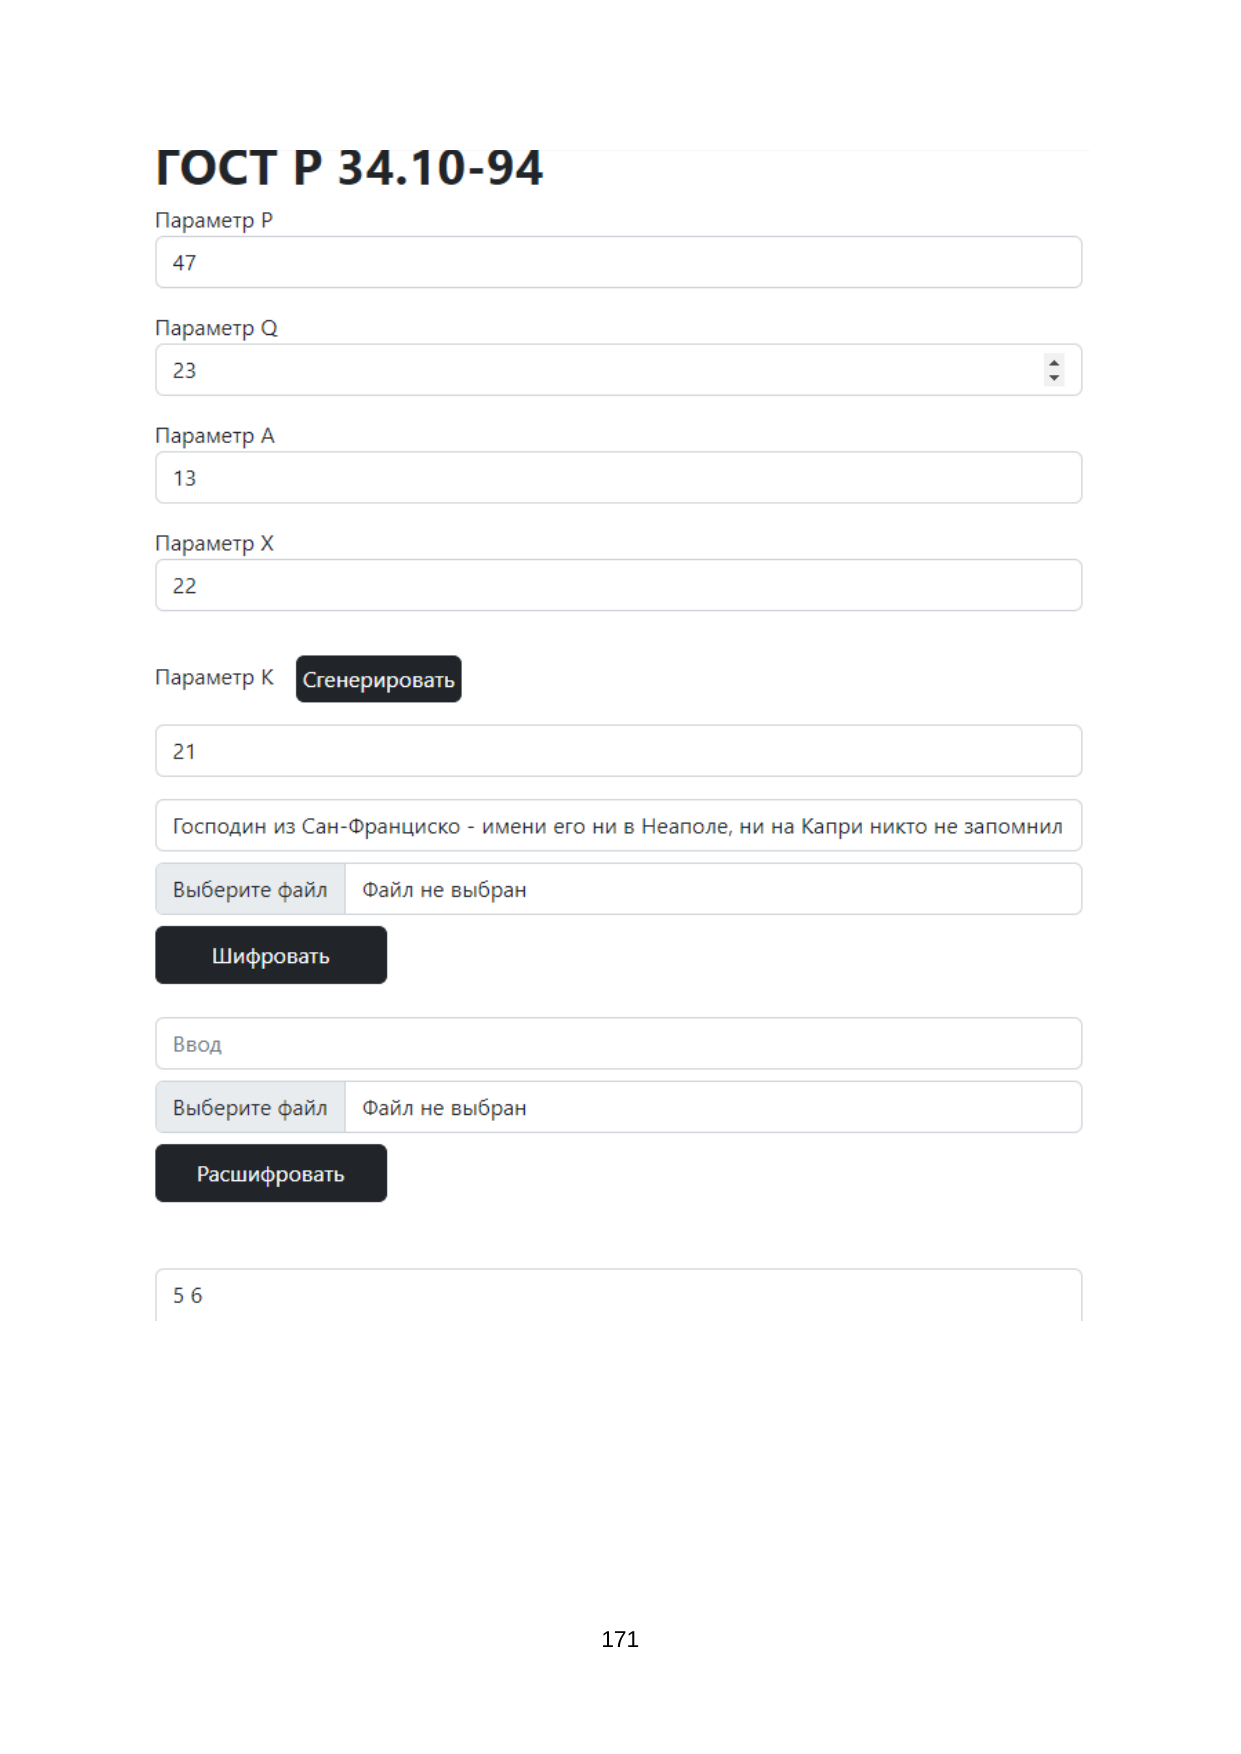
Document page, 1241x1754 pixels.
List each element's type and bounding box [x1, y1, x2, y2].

picture [150, 150, 1091, 1321]
